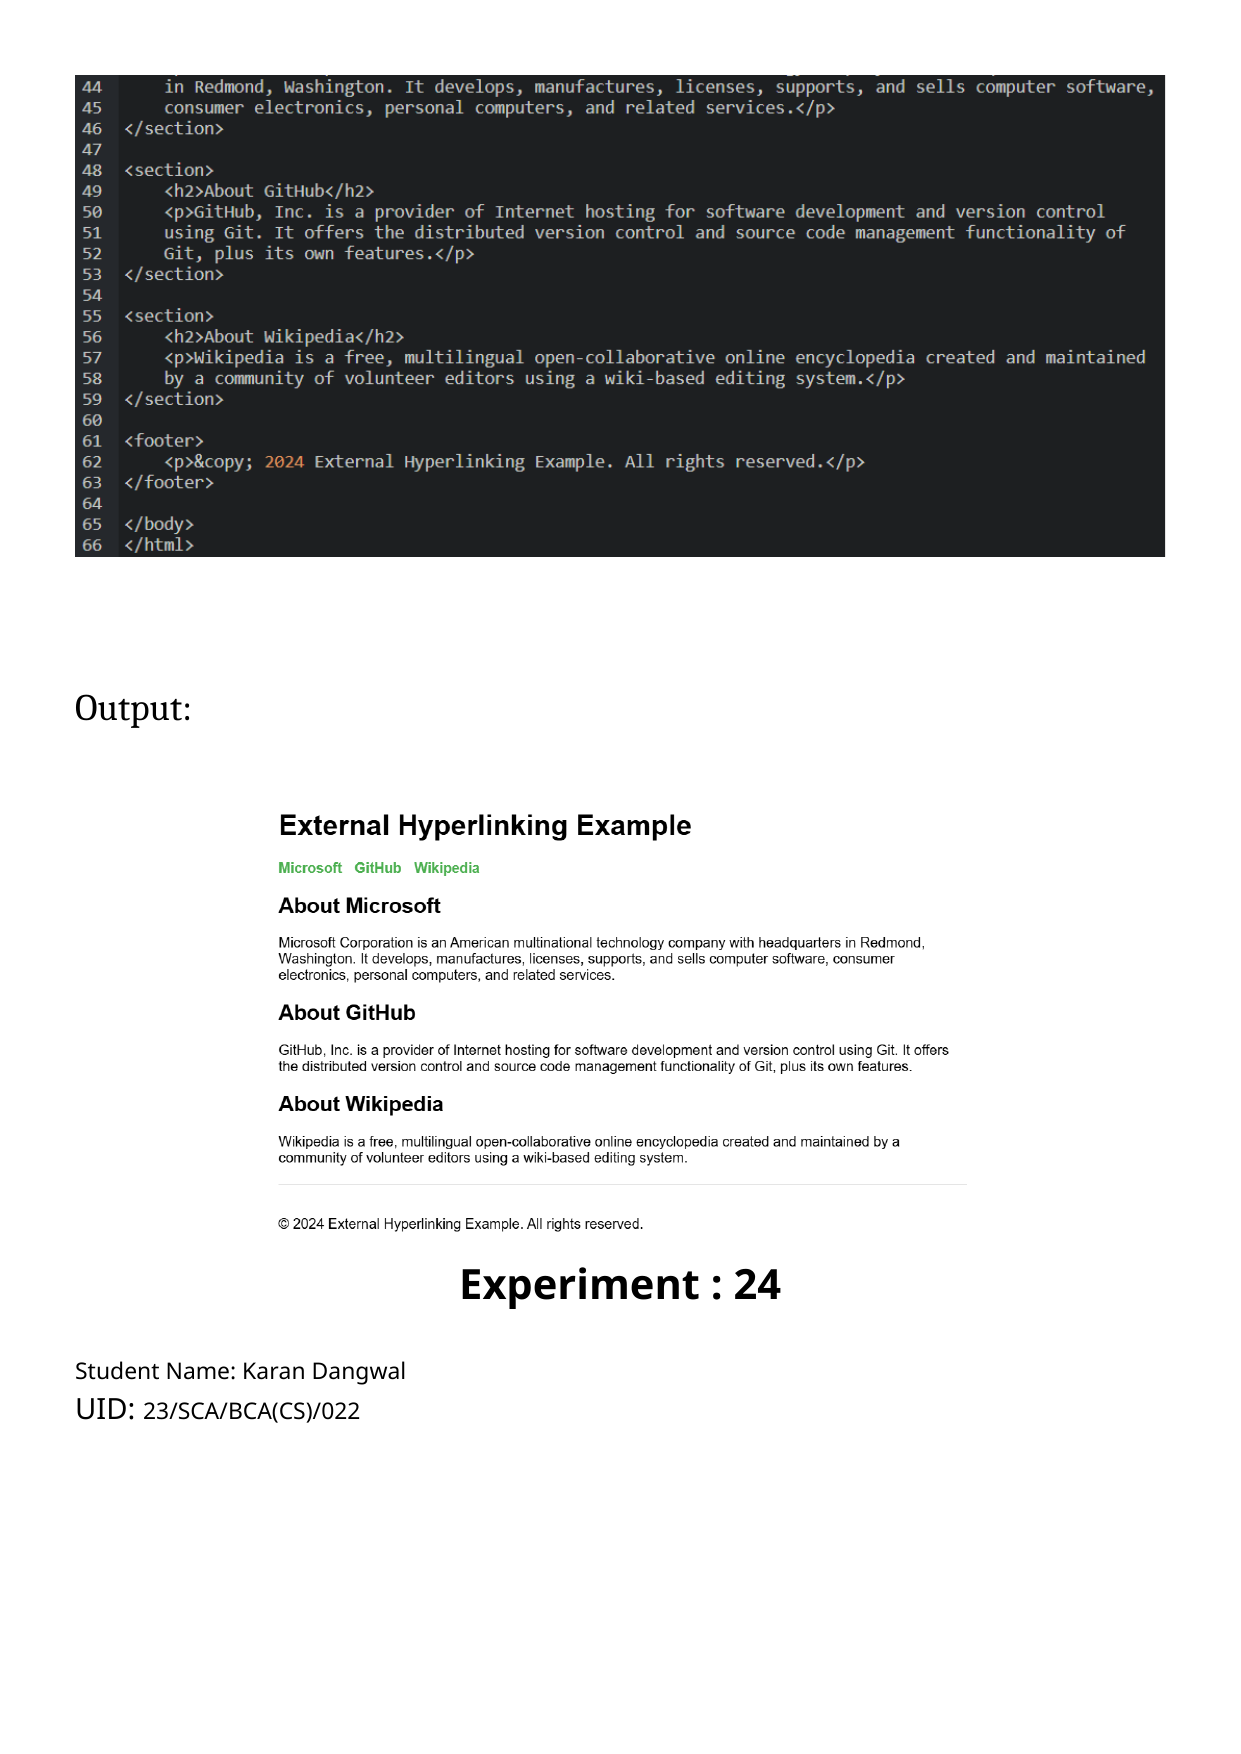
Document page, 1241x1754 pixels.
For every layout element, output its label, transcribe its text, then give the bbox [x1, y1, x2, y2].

text Output: [75, 686, 1165, 729]
picture [75, 75, 1166, 557]
picture [267, 798, 973, 1253]
text Student Name: Karan Dangwal [75, 1355, 1165, 1386]
text UID: 23/SCA/BCA(CS)/022 [75, 1388, 1165, 1428]
